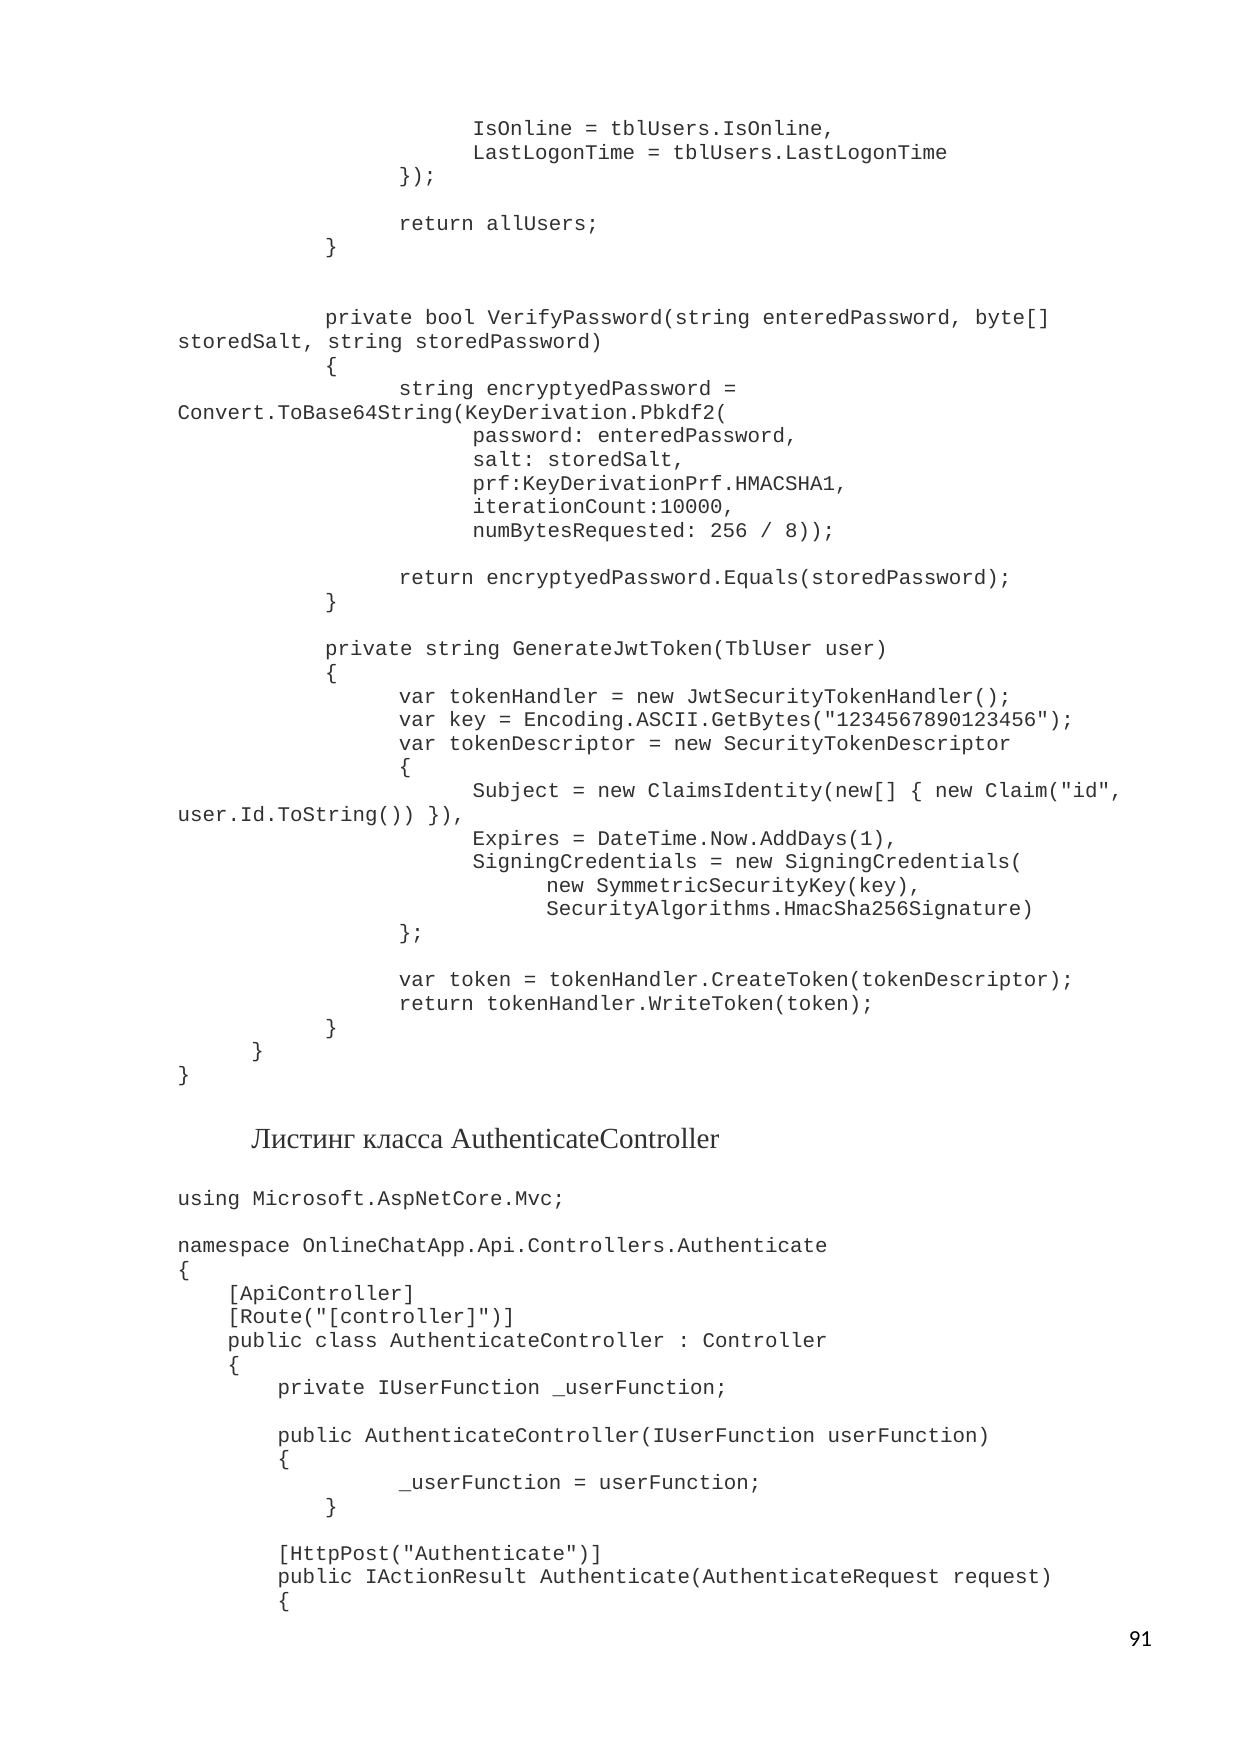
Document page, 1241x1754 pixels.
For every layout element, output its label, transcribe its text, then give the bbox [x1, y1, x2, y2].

text } [177, 591, 1152, 615]
text } [177, 1064, 1152, 1088]
text Subject = new ClaimsIdentity(new[] { new Claim("id", user.Id.ToString()) }), [177, 780, 1152, 827]
text public AuthenticateController(IUserFunction userFunction) [177, 1425, 1152, 1448]
text } [177, 1017, 1152, 1040]
text private bool VerifyPassword(string enteredPassword, byte[] storedSalt, string storedPassword) [177, 307, 1152, 354]
text private IUserFunction _userFunction; [177, 1377, 1152, 1401]
text }; [177, 922, 1152, 946]
text return allUsers; [177, 213, 1152, 236]
text Expires = DateTime.Now.AddDays(1), [177, 827, 1152, 851]
text new SymmetricSecurityKey(key), [177, 875, 1152, 898]
text public class AuthenticateController : Controller [177, 1330, 1152, 1354]
text prf:KeyDerivationPrf.HMACSHA1, [177, 473, 1152, 496]
text var token = tokenHandler.CreateToken(tokenDescriptor); [177, 969, 1152, 993]
text SigningCredentials = new SigningCredentials( [177, 851, 1152, 875]
text { [177, 1590, 1152, 1614]
text Листинг класса AuthenticateController [177, 1121, 1152, 1155]
text { [177, 757, 1152, 780]
text { [177, 1354, 1152, 1377]
text { [177, 1259, 1152, 1283]
text { [177, 1448, 1152, 1472]
text var tokenDescriptor = new SecurityTokenDescriptor [177, 733, 1152, 757]
text [Route("[controller]")] [177, 1306, 1152, 1330]
text namespace OnlineChatApp.Api.Controllers.Authenticate [177, 1236, 1152, 1259]
text IsOnline = tblUsers.IsOnline, [177, 118, 1152, 142]
text iterationCount:10000, [177, 496, 1152, 520]
text numBytesRequested: 256 / 8)); [177, 520, 1152, 544]
text return tokenHandler.WriteToken(token); [177, 993, 1152, 1017]
text password: enteredPassword, [177, 426, 1152, 449]
text private string GenerateJwtToken(TblUser user) [177, 638, 1152, 662]
text using Microsoft.AspNetCore.Mvc; [177, 1188, 1152, 1212]
text salt: storedSalt, [177, 449, 1152, 473]
text string encryptyedPassword = Convert.ToBase64String(KeyDerivation.Pbkdf2( [177, 378, 1152, 426]
text } [177, 1496, 1152, 1519]
text } [177, 236, 1152, 260]
text } [177, 1040, 1152, 1064]
text public IActionResult Authenticate(AuthenticateRequest request) [177, 1567, 1152, 1590]
text var key = Encoding.ASCII.GetBytes("1234567890123456"); [177, 709, 1152, 733]
text var tokenHandler = new JwtSecurityTokenHandler(); [177, 686, 1152, 709]
text _userFunction = userFunction; [177, 1472, 1152, 1496]
text { [177, 662, 1152, 686]
text SecurityAlgorithms.HmacSha256Signature) [177, 898, 1152, 922]
text }); [177, 165, 1152, 189]
text { [177, 354, 1152, 378]
text [HttpPost("Authenticate")] [177, 1543, 1152, 1567]
text LastLogonTime = tblUsers.LastLogonTime [177, 142, 1152, 165]
text return encryptyedPassword.Equals(storedPassword); [177, 567, 1152, 591]
text [ApiController] [177, 1283, 1152, 1306]
